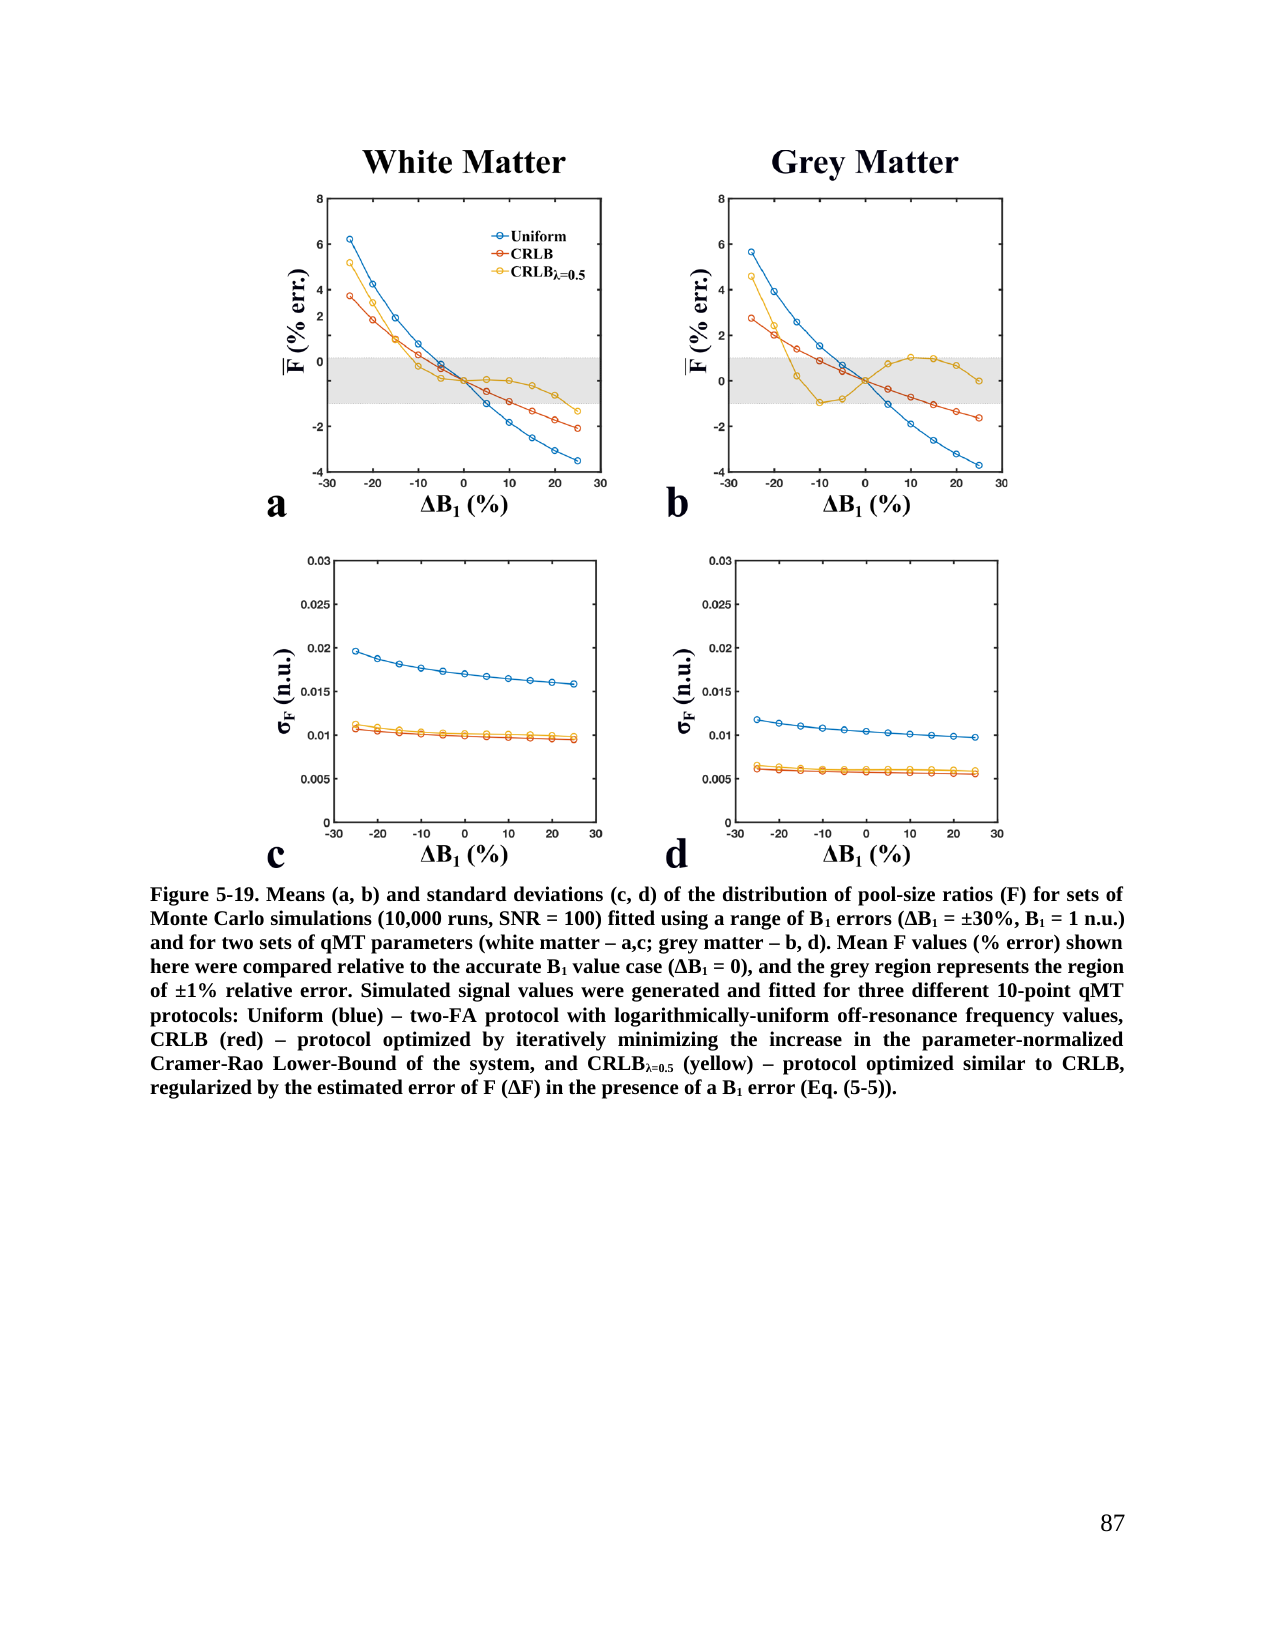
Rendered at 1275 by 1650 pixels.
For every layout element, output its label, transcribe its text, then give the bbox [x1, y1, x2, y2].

picture [267, 150, 1008, 868]
